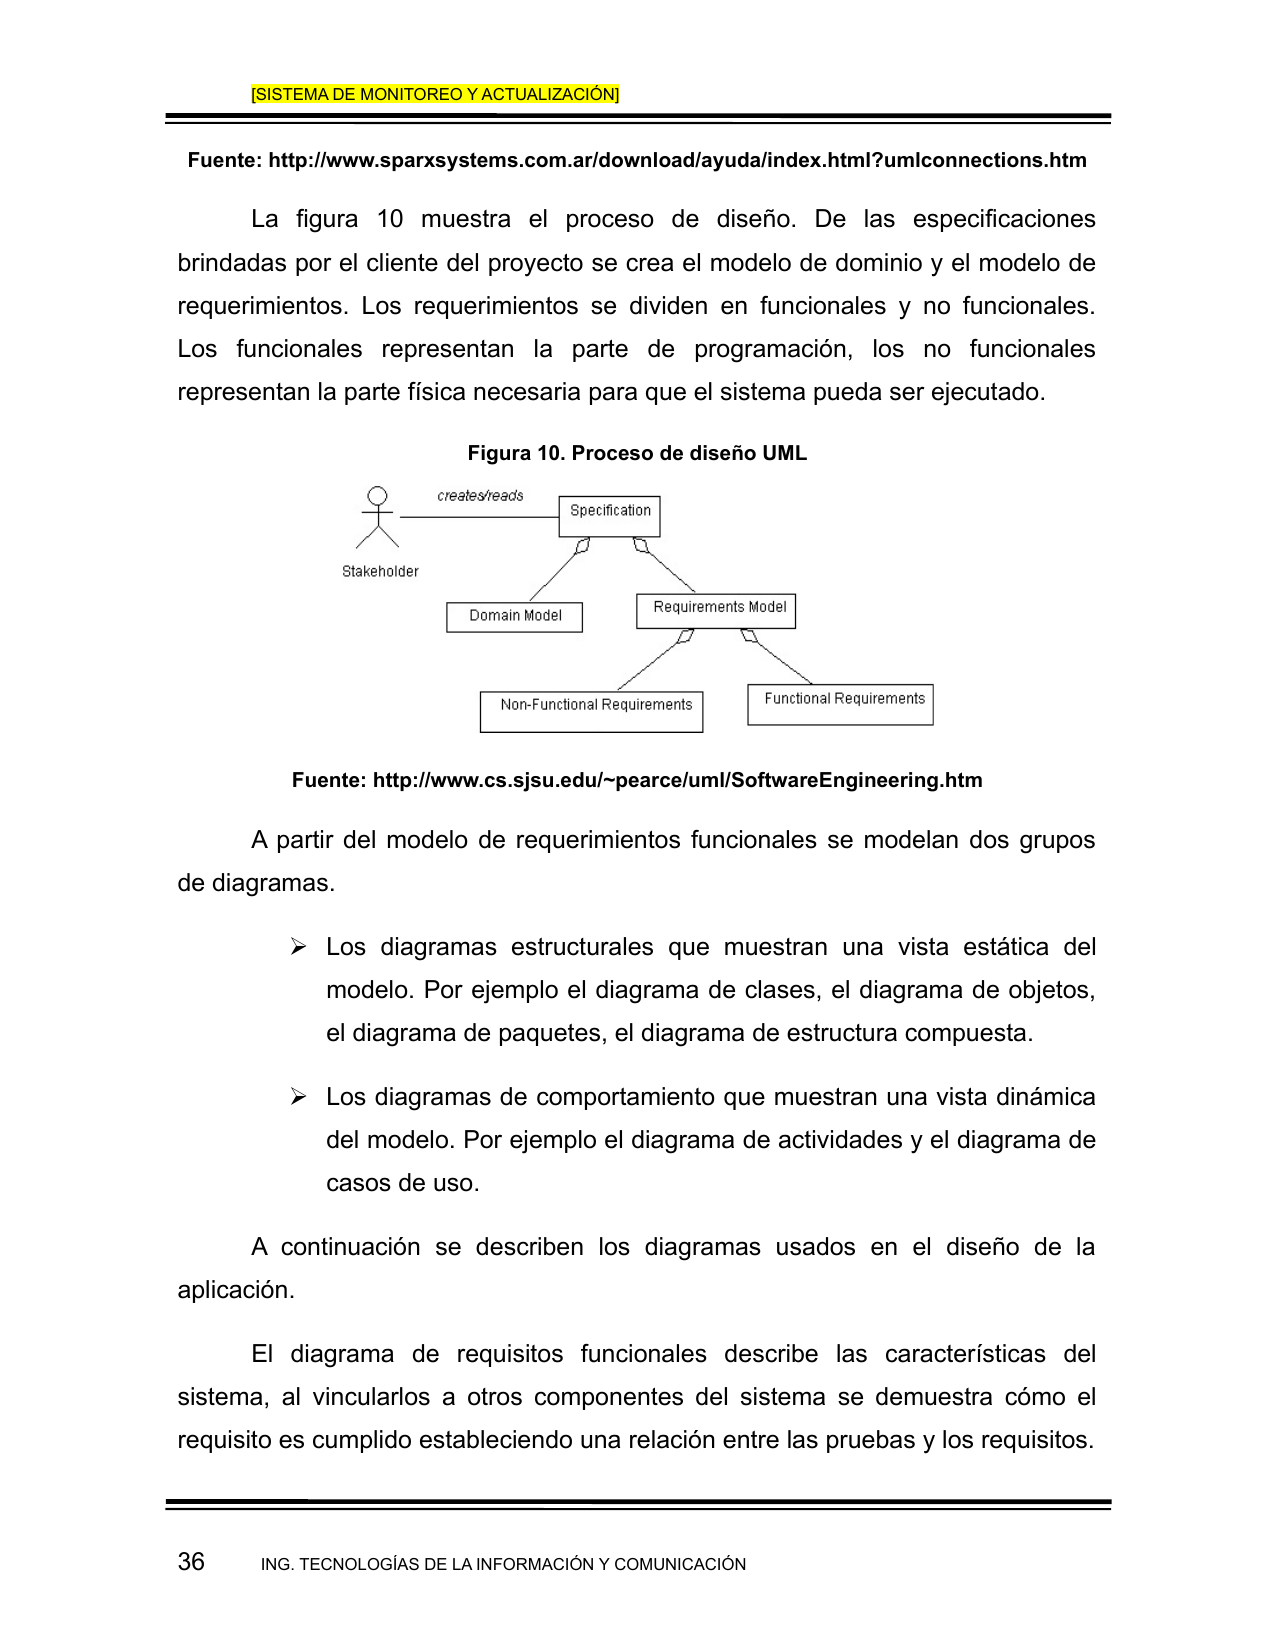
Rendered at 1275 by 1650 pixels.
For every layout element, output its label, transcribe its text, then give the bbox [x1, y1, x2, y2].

text Fuente: http://www.cs.sjsu.edu/~pearce/uml/SoftwareEngineering.htm [177, 768, 1098, 792]
text A partir del modelo de requerimientos funcionales se modelan dos grupos de diagramas. [177, 824, 1098, 896]
text Fuente: http://www.sparxsystems.com.ar/download/ayuda/index.html?umlconnections.htm [177, 148, 1098, 172]
list Los diagramas de comportamiento que muestran una vista dinámica del modelo. Por ejemplo el diagrama de actividades y el diagrama de casos de uso. [288, 1082, 1098, 1197]
list Los diagramas estructurales que muestran una vista estática del modelo. Por ejemplo el diagrama de clases, el diagrama de objetos, el diagrama de paquetes, el diagrama de estructura compuesta. [288, 932, 1098, 1047]
text El diagrama de requisitos funcionales describe las características del sistema, al vincularlos a otros componentes del sistema se demuestra cómo el requisito es cumplido estableciendo una relación entre las pruebas y los requisitos. [177, 1339, 1098, 1454]
text A continuación se describen los diagramas usados en el diseño de la aplicación. [177, 1232, 1098, 1304]
text La figura 10 muestra el proceso de diseño. De las especificaciones brindadas por el cliente del proyecto se crea el modelo de dominio y el modelo de requerimientos. Los requerimientos se dividen en funcionales y no funcionales. Los funcionales representan la parte de programación, los no funcionales representan la parte física necesaria para que el sistema pueda ser ejecutado. [177, 204, 1098, 406]
picture [341, 485, 934, 733]
